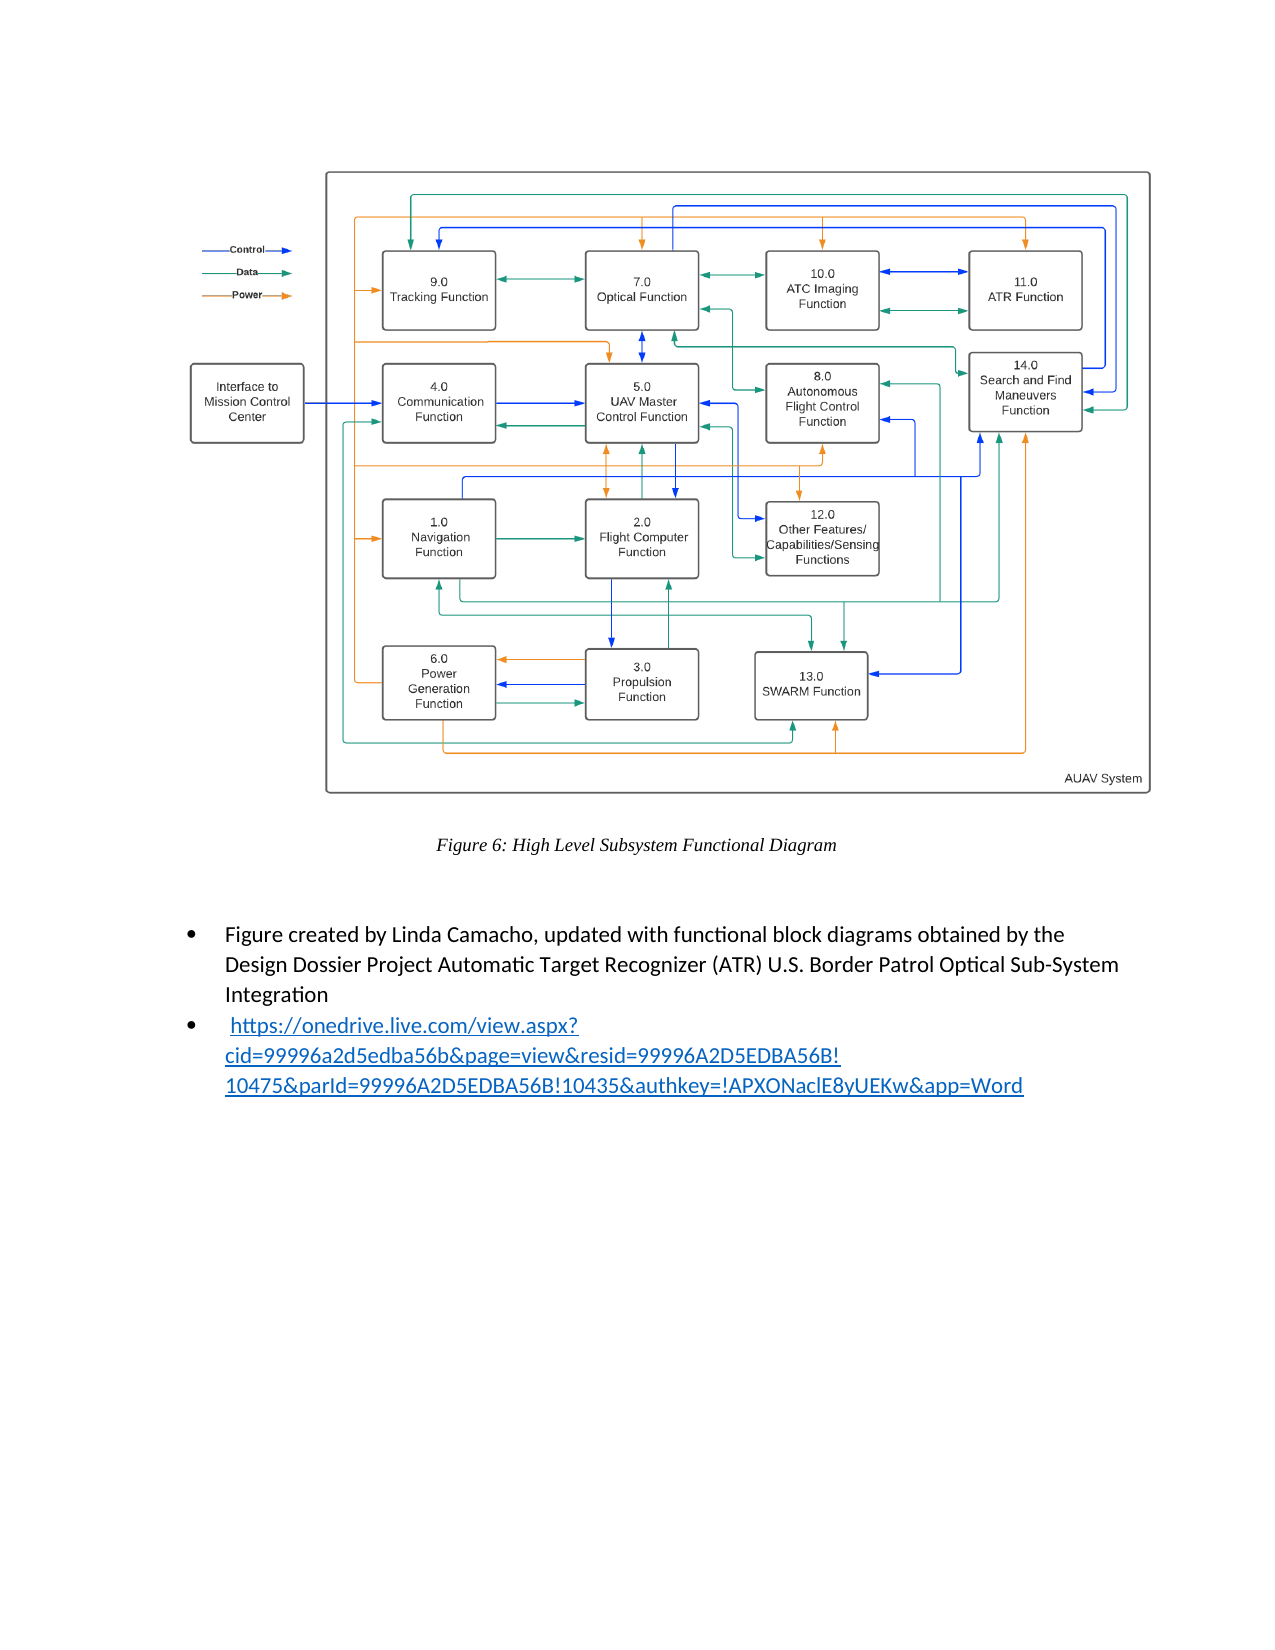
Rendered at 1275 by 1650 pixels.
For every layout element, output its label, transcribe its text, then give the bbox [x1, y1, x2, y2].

text Figure 6: High Level Subsystem Functional Diagram [150, 833, 1125, 855]
list Figure created by Linda Camacho, updated with functional block diagrams obtained by the Design Dossier Project Automatic Target Recognizer (ATR) U.S. Border Patrol Optical Sub-System Integration [187, 920, 1125, 1009]
list https://onedrive.live.com/view.aspx?cid=99996a2d5edba56b&page=view&resid=99996A2D5EDBA56B!10475&parId=99996A2D5EDBA56B!10435&authkey=!APXONaclE8yUEKw&app=Word [187, 1011, 1125, 1099]
